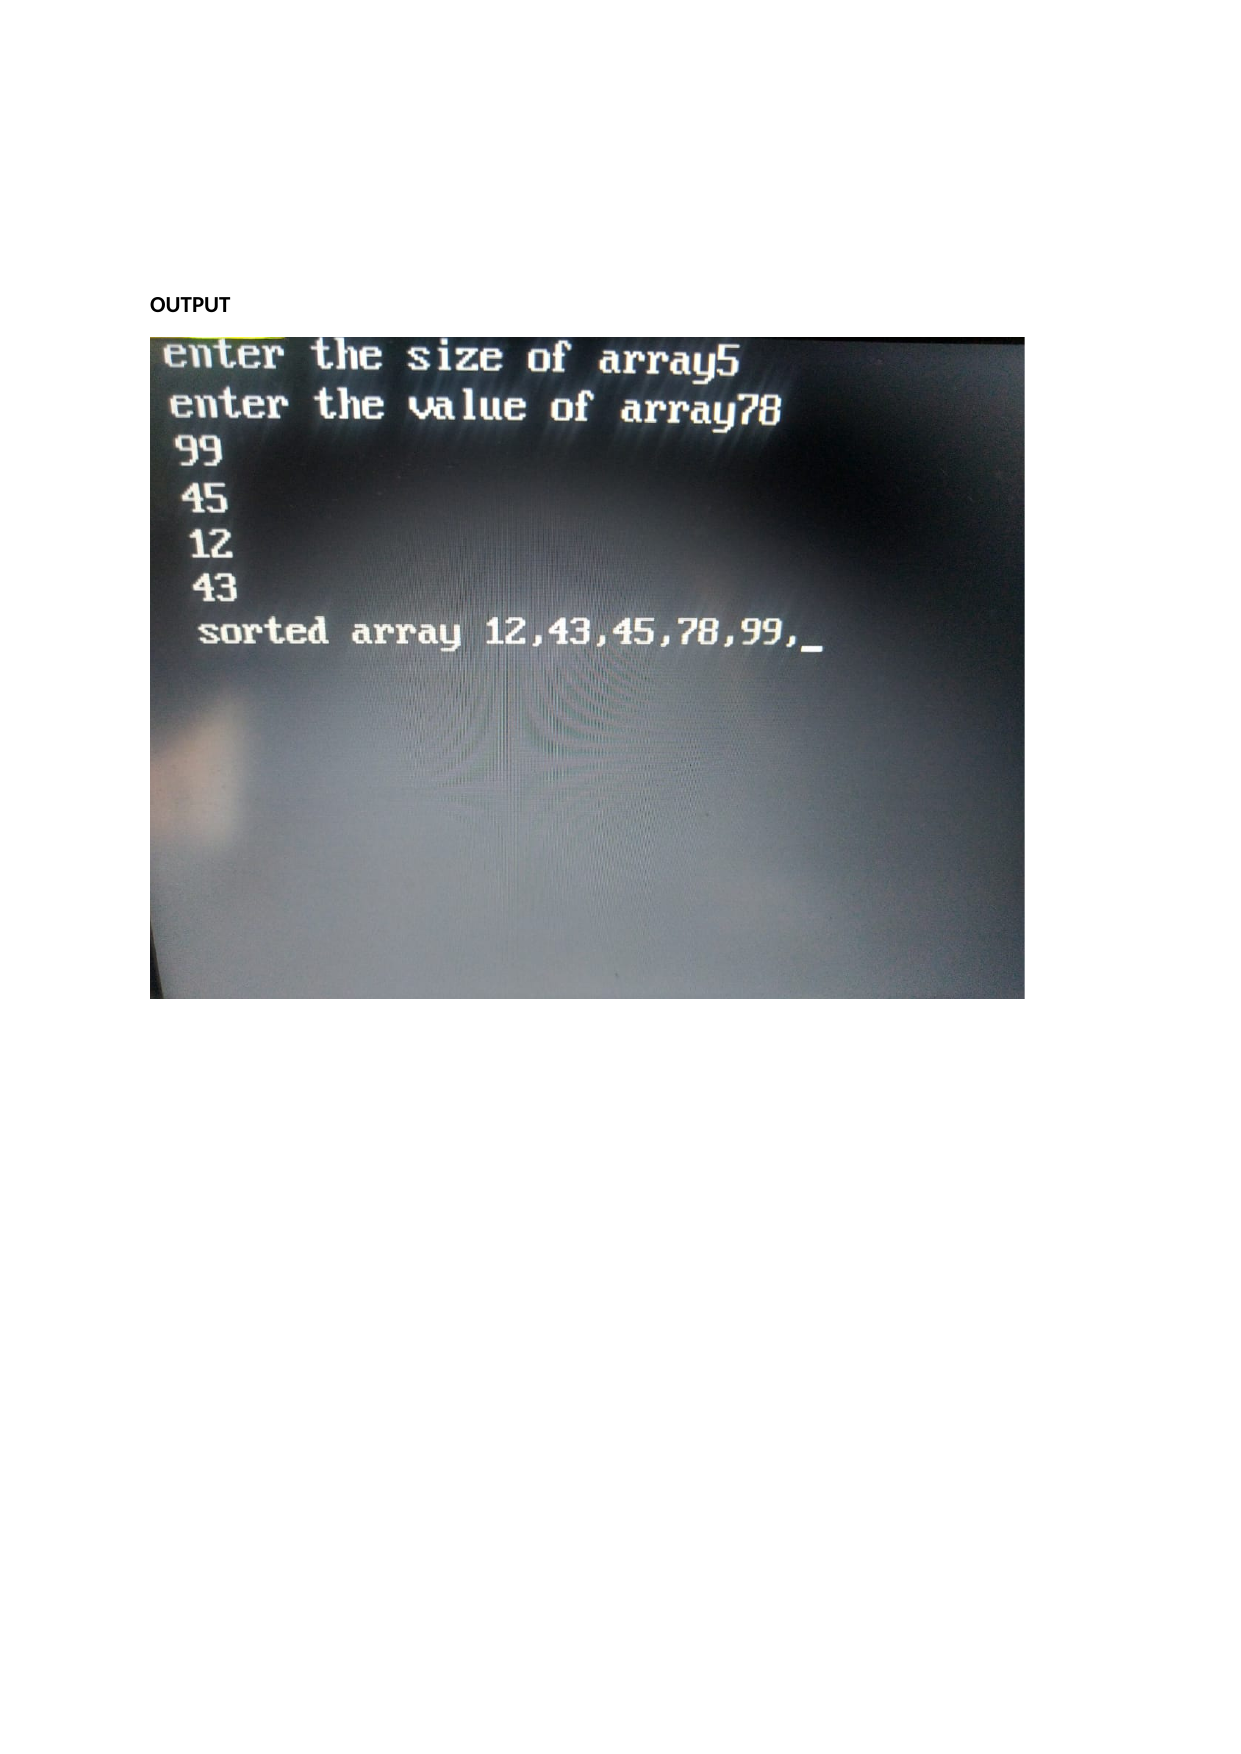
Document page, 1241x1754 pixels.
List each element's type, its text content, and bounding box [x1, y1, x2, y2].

text OUTPUT [150, 291, 1090, 319]
picture [150, 337, 1025, 999]
